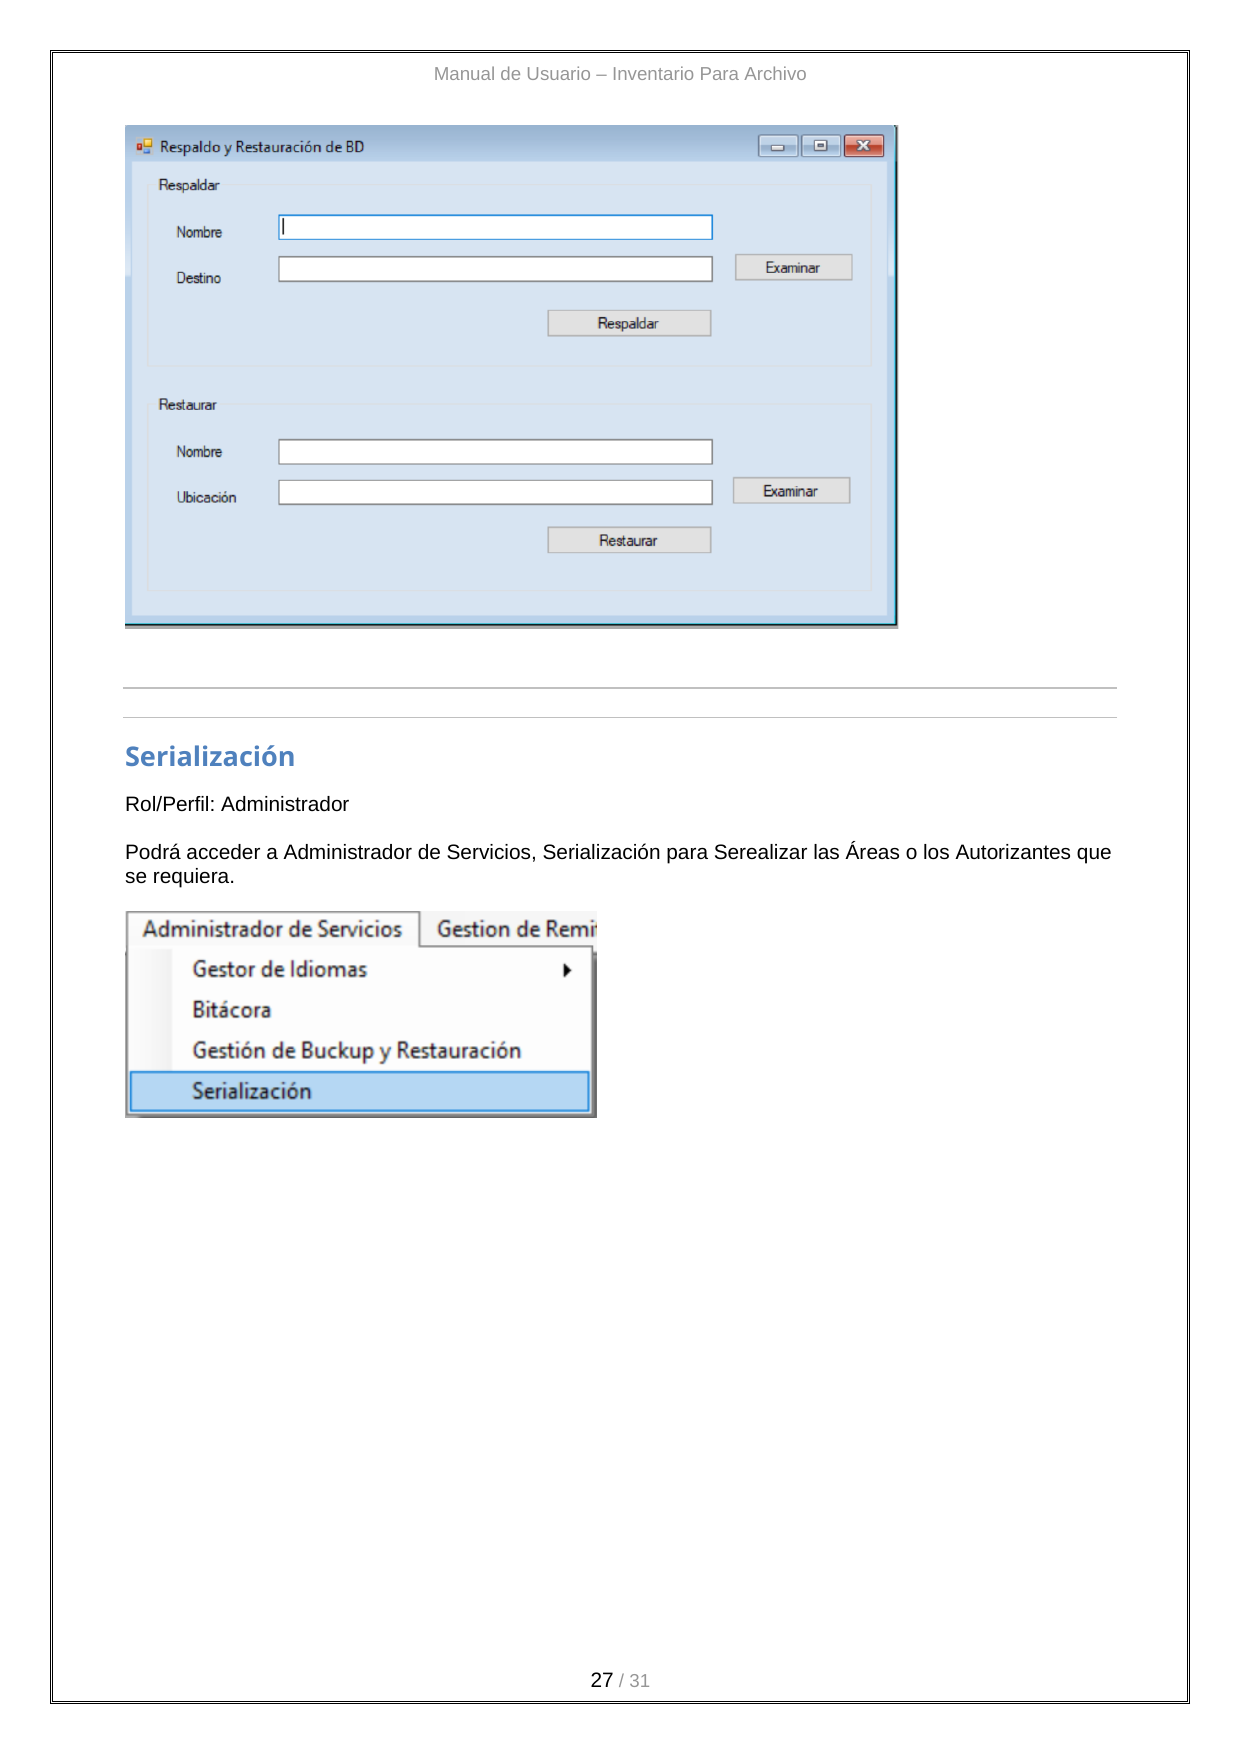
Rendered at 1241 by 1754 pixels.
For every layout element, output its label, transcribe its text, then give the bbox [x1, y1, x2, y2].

picture [125, 125, 899, 629]
picture [125, 911, 597, 1118]
text Rol/Perfil: Administrador [125, 792, 1115, 816]
text Serialización [123, 734, 1117, 776]
text Podrá acceder a Administrador de Servicios, Serialización para Serealizar las Áreas o los Autorizantes que se requiera. [125, 839, 1115, 887]
